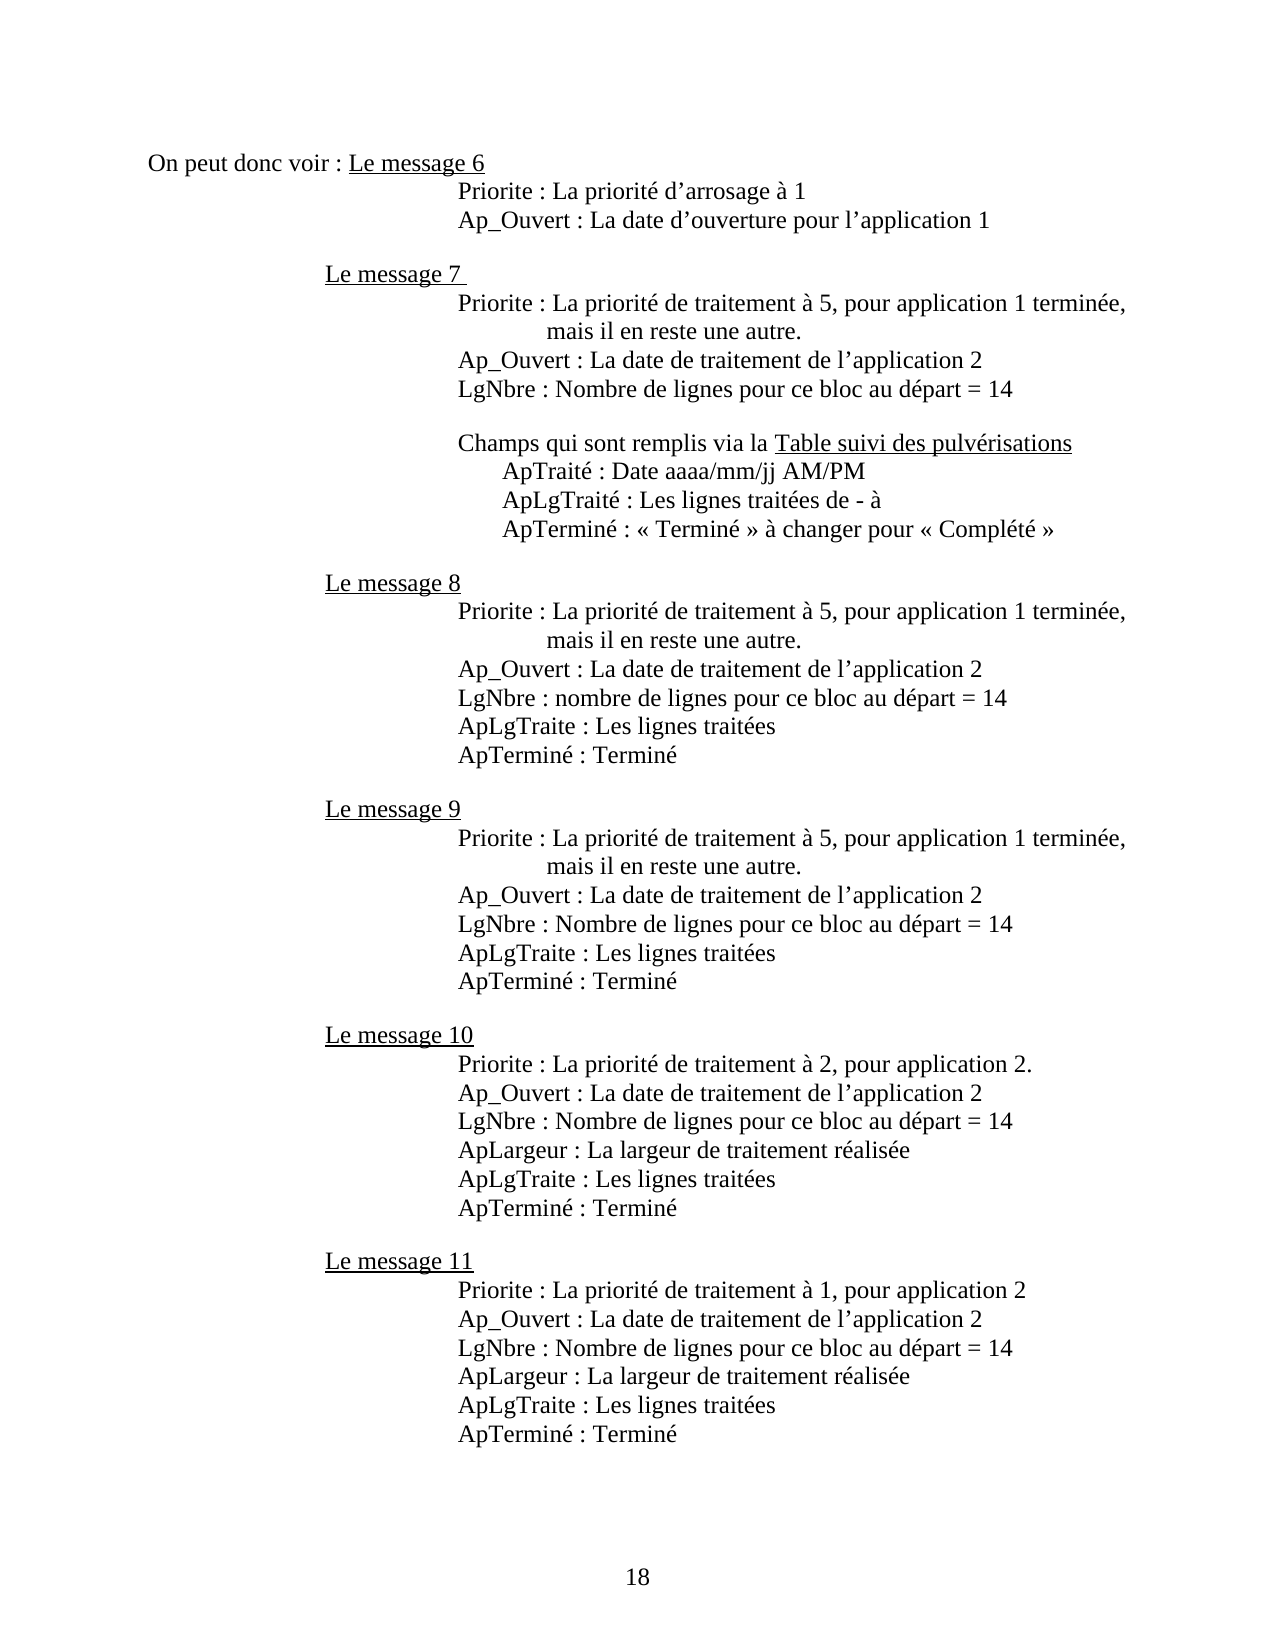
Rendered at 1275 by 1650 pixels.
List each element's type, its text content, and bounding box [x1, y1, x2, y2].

text Priorite : La priorité de traitement à 5, pour application 1 terminée, mais il en reste une autre. [458, 288, 1127, 345]
text Priorite : La priorité d’arrosage à 1 [148, 176, 1127, 205]
text ApTerminé : Terminé [325, 1419, 1127, 1448]
text ApLgTraite : Les lignes traitées [325, 711, 1127, 740]
text ApTerminé : « Terminé » à changer pour « Complété » [369, 514, 1127, 543]
text ApLgTraité : Les lignes traitées de - à [369, 485, 1127, 514]
text ApLgTraite : Les lignes traitées [325, 1390, 1127, 1419]
text LgNbre : nombre de lignes pour ce bloc au départ = 14 [325, 683, 1127, 711]
text ApTerminé : Terminé [325, 1193, 1127, 1221]
text Ap_Ouvert : La date de traitement de l’application 2 [325, 1078, 1127, 1106]
text LgNbre : Nombre de lignes pour ce bloc au départ = 14 [325, 374, 1127, 403]
text Priorite : La priorité de traitement à 2, pour application 2. [458, 1049, 1127, 1078]
text Ap_Ouvert : La date de traitement de l’application 2 [325, 654, 1127, 683]
text Priorite : La priorité de traitement à 5, pour application 1 terminée, mais il en reste une autre. [458, 823, 1127, 880]
text ApTraité : Date aaaa/mm/jj AM/PM [369, 456, 1127, 485]
text Ap_Ouvert : La date de traitement de l’application 2 [325, 345, 1127, 374]
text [325, 1333, 1127, 1361]
text On peut donc voir : Le message 6 [148, 148, 1127, 176]
text ApLargeur : La largeur de traitement réalisée [325, 1361, 1127, 1390]
text Priorite : La priorité de traitement à 5, pour application 1 terminée, mais il en reste une autre. [458, 596, 1127, 654]
text ApLgTraite : Les lignes traitées [325, 1164, 1127, 1193]
text Champs qui sont remplis via la Table suivi des pulvérisations [325, 428, 1127, 456]
text Ap_Ouvert : La date d’ouverture pour l’application 1 [148, 205, 1127, 234]
text LgNbre : Nombre de lignes pour ce bloc au départ = 14 [325, 1106, 1127, 1135]
text Ap_Ouvert : La date de traitement de l’application 2 [325, 880, 1127, 909]
text ApTerminé : Terminé [325, 740, 1127, 769]
text LgNbre : Nombre de lignes pour ce bloc au départ = 14 [325, 909, 1127, 938]
text Le message 7 [148, 259, 1127, 288]
text Priorite : La priorité de traitement à 1, pour application 2 [458, 1275, 1127, 1304]
text ApLargeur : La largeur de traitement réalisée [325, 1135, 1127, 1164]
text ApLgTraite : Les lignes traitées [325, 938, 1127, 966]
text Le message 10 [148, 1020, 1127, 1049]
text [325, 1304, 1127, 1333]
text Le message 8 [325, 568, 1127, 596]
text ApTerminé : Terminé [325, 966, 1127, 995]
text Le message 11 [148, 1246, 1127, 1275]
text Le message 9 [325, 794, 1127, 823]
